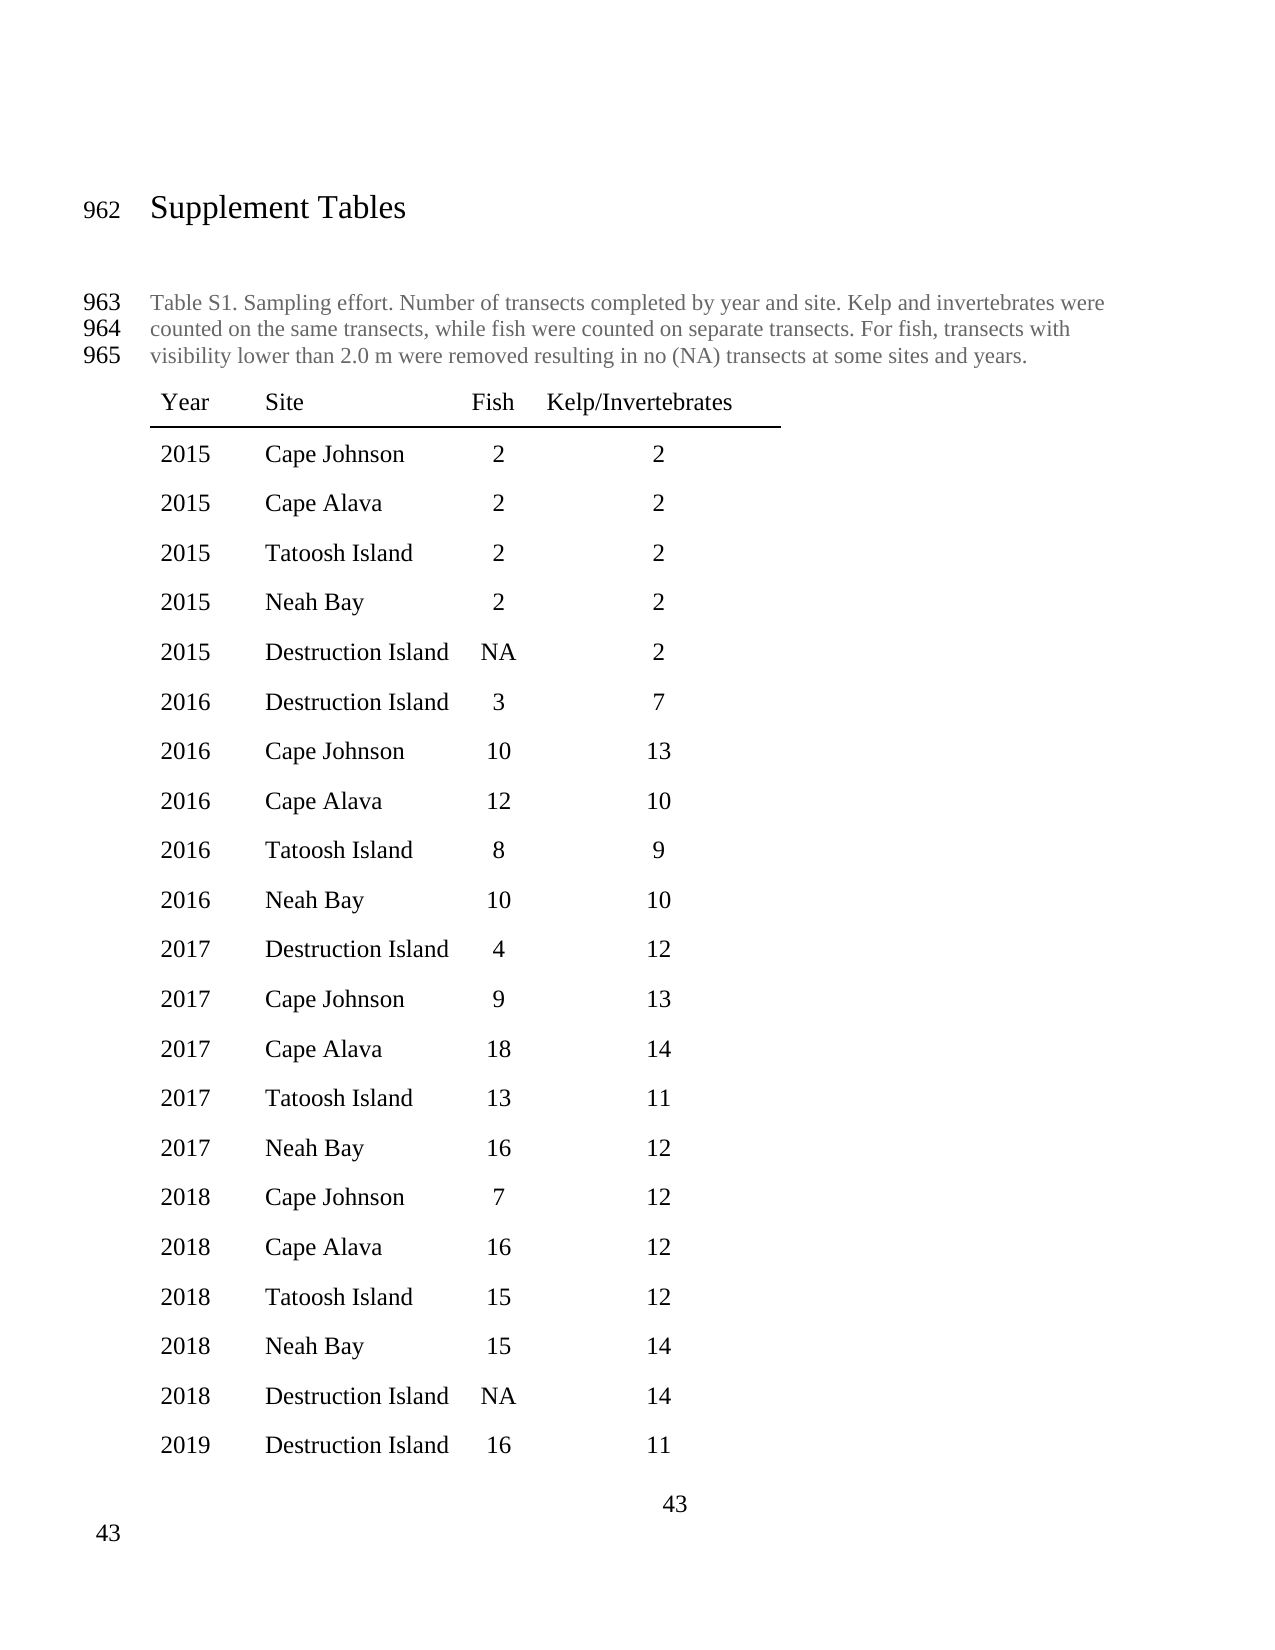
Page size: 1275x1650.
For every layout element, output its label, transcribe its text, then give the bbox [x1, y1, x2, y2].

table_cell Cape Johnson [255, 974, 461, 1023]
table_cell Destruction Island [255, 1420, 461, 1469]
table_cell 2 [536, 528, 781, 577]
table_cell Neah Bay [255, 577, 461, 627]
table_cell 9 [461, 974, 536, 1023]
table_cell Neah Bay [255, 1321, 461, 1370]
table_cell 2 [461, 428, 536, 478]
table_cell 18 [461, 1023, 536, 1073]
table_cell Tatoosh Island [255, 825, 461, 874]
table_cell 15 [461, 1321, 536, 1370]
table_cell 3 [461, 676, 536, 726]
table_cell 7 [536, 676, 781, 726]
table_cell 11 [536, 1073, 781, 1122]
table_cell Neah Bay [255, 875, 461, 924]
table_header Fish [461, 377, 536, 426]
table_cell 12 [536, 1222, 781, 1271]
table_cell 8 [461, 825, 536, 874]
table_cell 12 [536, 924, 781, 974]
table_header Year [150, 377, 254, 426]
table_cell NA [461, 627, 536, 676]
table_cell 2015 [150, 528, 254, 577]
table_cell 13 [536, 974, 781, 1023]
table_header Kelp/Invertebrates [536, 377, 781, 426]
table_cell 10 [536, 875, 781, 924]
table_cell 2018 [150, 1321, 254, 1370]
table_cell 9 [536, 825, 781, 874]
table_cell Cape Johnson [255, 726, 461, 775]
table_cell Tatoosh Island [255, 1073, 461, 1122]
table_header Site [255, 377, 461, 426]
table_cell 12 [536, 1123, 781, 1172]
table_cell Tatoosh Island [255, 1271, 461, 1321]
table_cell 2018 [150, 1172, 254, 1222]
table_cell 14 [536, 1321, 781, 1370]
table_cell 2015 [150, 577, 254, 627]
table_cell 2018 [150, 1271, 254, 1321]
table_cell 14 [536, 1023, 781, 1073]
table_cell 14 [536, 1370, 781, 1420]
table_cell 16 [461, 1222, 536, 1271]
table_cell 12 [461, 775, 536, 825]
table_cell 16 [461, 1420, 536, 1469]
table_cell Cape Alava [255, 1222, 461, 1271]
table_cell 11 [536, 1420, 781, 1469]
table_cell Cape Johnson [255, 428, 461, 478]
table_cell Tatoosh Island [255, 528, 461, 577]
table_cell Cape Alava [255, 775, 461, 825]
table_cell Cape Alava [255, 1023, 461, 1073]
table_cell 2016 [150, 875, 254, 924]
table_cell 10 [536, 775, 781, 825]
table_cell 2015 [150, 478, 254, 527]
table_cell 12 [536, 1271, 781, 1321]
table_cell 13 [461, 1073, 536, 1122]
table_cell 2017 [150, 924, 254, 974]
table_cell 2017 [150, 974, 254, 1023]
table_cell 2 [536, 428, 781, 478]
table_cell Destruction Island [255, 1370, 461, 1420]
table_cell 2017 [150, 1073, 254, 1122]
table_cell 2016 [150, 775, 254, 825]
table_cell Cape Johnson [255, 1172, 461, 1222]
table_cell 16 [461, 1123, 536, 1172]
table_cell 10 [461, 875, 536, 924]
table_cell 2015 [150, 627, 254, 676]
table_cell 2 [536, 627, 781, 676]
table_cell 2018 [150, 1222, 254, 1271]
table_cell 2 [461, 478, 536, 527]
table_cell 2016 [150, 825, 254, 874]
subtitle Supplement Tables [150, 187, 1125, 226]
table_cell 2016 [150, 676, 254, 726]
table_cell 10 [461, 726, 536, 775]
table_cell 2018 [150, 1370, 254, 1420]
table_cell NA [461, 1370, 536, 1420]
table_cell 4 [461, 924, 536, 974]
table_cell 13 [536, 726, 781, 775]
table_cell 12 [536, 1172, 781, 1222]
table_cell Destruction Island [255, 627, 461, 676]
table_cell 2015 [150, 428, 254, 478]
table_cell Cape Alava [255, 478, 461, 527]
table_cell Destruction Island [255, 924, 461, 974]
table_cell 2017 [150, 1023, 254, 1073]
table_cell 2 [536, 577, 781, 627]
table_cell Destruction Island [255, 676, 461, 726]
table_cell 2 [461, 577, 536, 627]
table_cell 2019 [150, 1420, 254, 1469]
table_cell 2017 [150, 1123, 254, 1172]
table_cell 2016 [150, 726, 254, 775]
table_cell 15 [461, 1271, 536, 1321]
subtitle Table S1. Sampling effort. Number of transects completed by year and site. Kelp and invertebrates were counted on the same transects, while fish were counted on separate transects. For fish, transects with visibility lower than 2.0 m were removed resulting in no (NA) transects at some sites and years. [150, 289, 1125, 368]
table_cell Neah Bay [255, 1123, 461, 1172]
table_cell 2 [536, 478, 781, 527]
table_cell 7 [461, 1172, 536, 1222]
table_cell 2 [461, 528, 536, 577]
